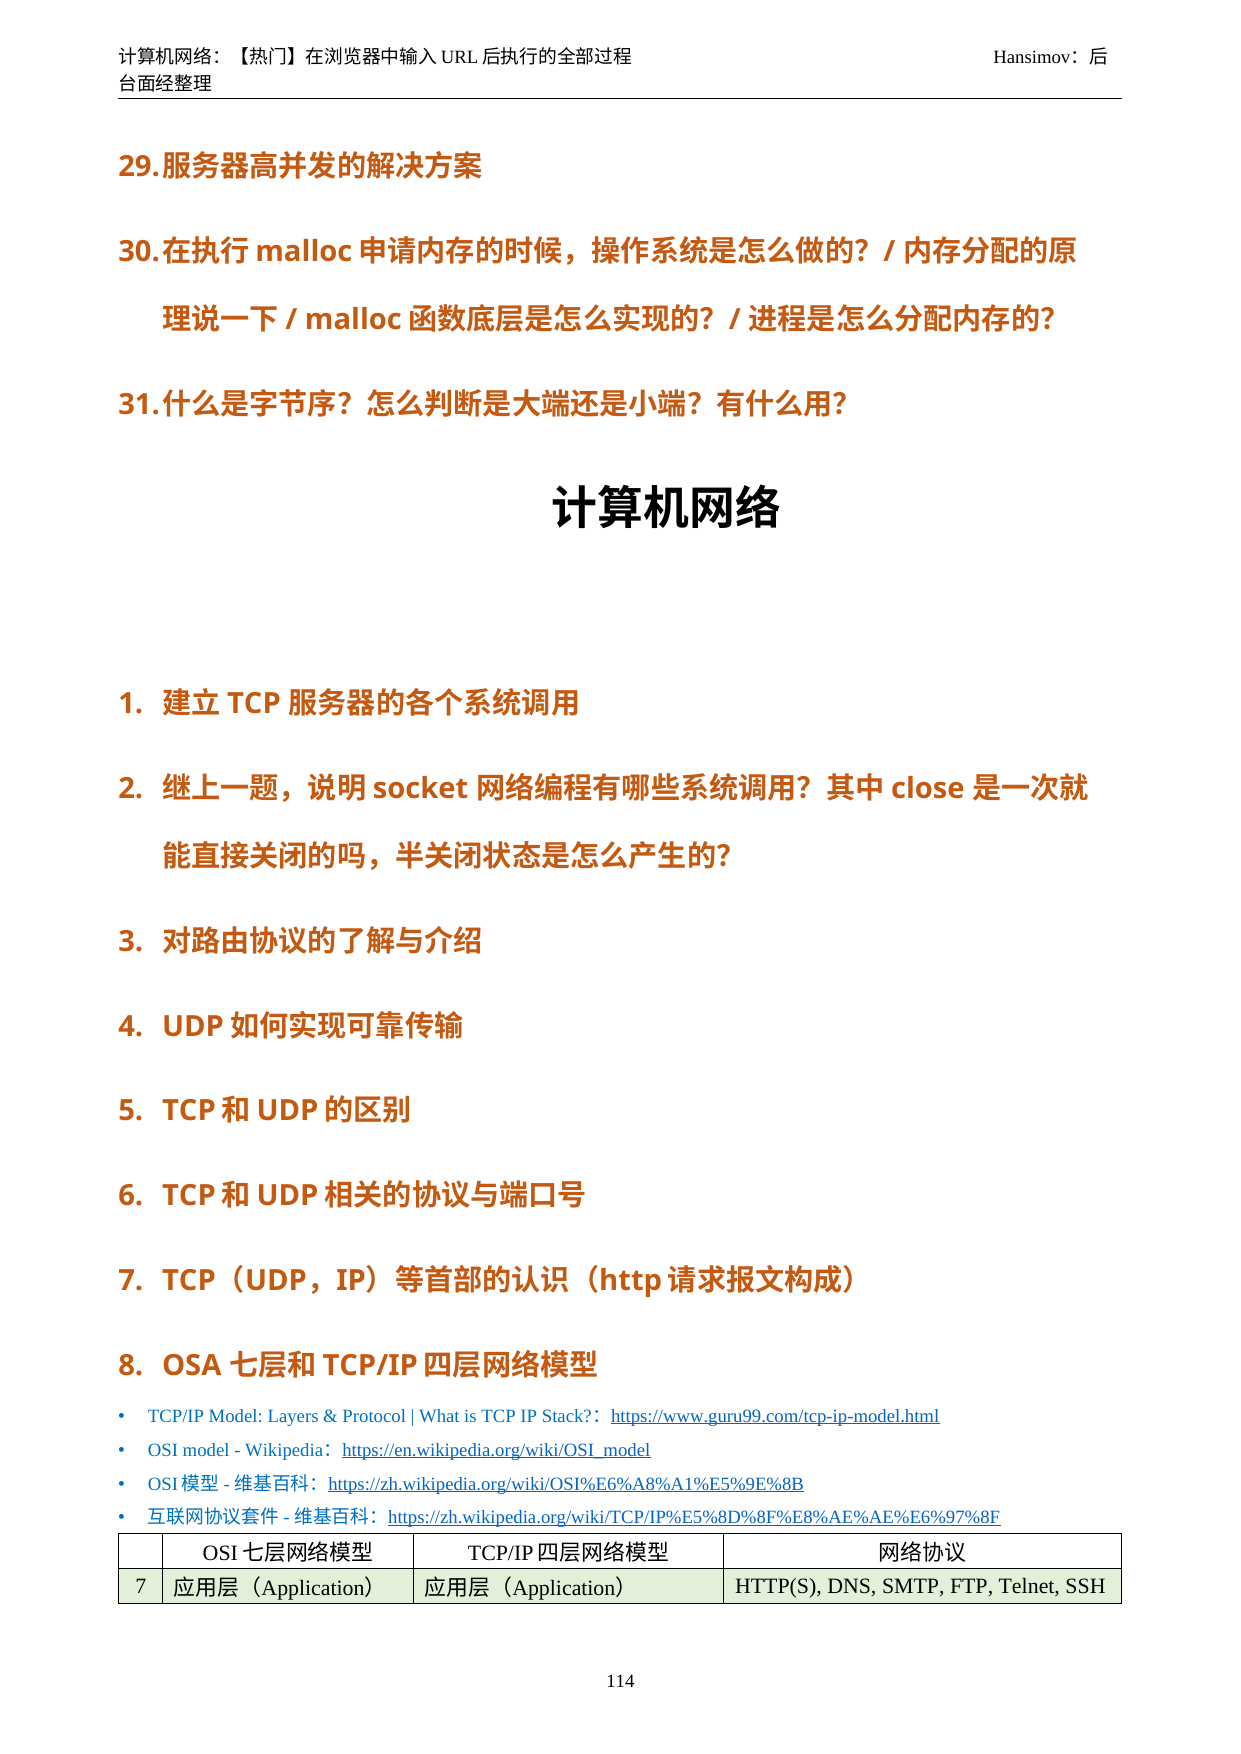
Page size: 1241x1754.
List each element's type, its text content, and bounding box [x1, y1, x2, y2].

subtitle 服务器高并发的解决方案 [118, 130, 1097, 198]
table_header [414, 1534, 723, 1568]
subtitle 在执行malloc申请内存的时候，操作系统是怎么做的？/ 内存分配的原理说一下 / malloc函数底层是怎么实现的？/ 进程是怎么分配内存的？ [118, 215, 1097, 351]
subtitle 什么是字节序？怎么判断是大端还是小端？有什么用？ [118, 368, 1097, 436]
subtitle OSA 七层和TCP/IP四层网络模型 [118, 1329, 1097, 1397]
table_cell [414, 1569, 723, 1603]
subtitle 对路由协议的了解与介绍 [118, 904, 1097, 972]
subtitle UDP如何实现可靠传输 [118, 989, 1097, 1057]
subtitle TCP和UDP相关的协议与端口号 [118, 1159, 1097, 1227]
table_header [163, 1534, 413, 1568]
subtitle 建立 TCP 服务器的各个系统调用 [118, 667, 1097, 735]
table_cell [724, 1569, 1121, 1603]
subtitle 计算机网络 [118, 471, 1122, 539]
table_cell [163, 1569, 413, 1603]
text 互联网协议套件 - 维基百科：https://zh.wikipedia.org/wiki/TCP/IP%E5%8D%8F%E8%AE%AE%E6%97%8F [118, 1499, 1122, 1533]
subtitle TCP和UDP的区别 [118, 1074, 1097, 1142]
subtitle 继上一题，说明 socket 网络编程有哪些系统调用？其中 close 是一次就能直接关闭的吗，半关闭状态是怎么产生的？ [118, 752, 1097, 887]
subtitle TCP（UDP，IP）等首部的认识（http请求报文构成） [118, 1244, 1097, 1312]
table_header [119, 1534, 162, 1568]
text OSI model - Wikipedia：https://en.wikipedia.org/wiki/OSI_model [118, 1431, 1122, 1465]
text TCP/IP Model: Layers & Protocol | What is TCP IP Stack?：https://www.guru99.com/tcp-ip-model.html [118, 1397, 1122, 1431]
text OSI模型 - 维基百科：https://zh.wikipedia.org/wiki/OSI%E6%A8%A1%E5%9E%8B [118, 1465, 1122, 1499]
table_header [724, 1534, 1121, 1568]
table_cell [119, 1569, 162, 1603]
